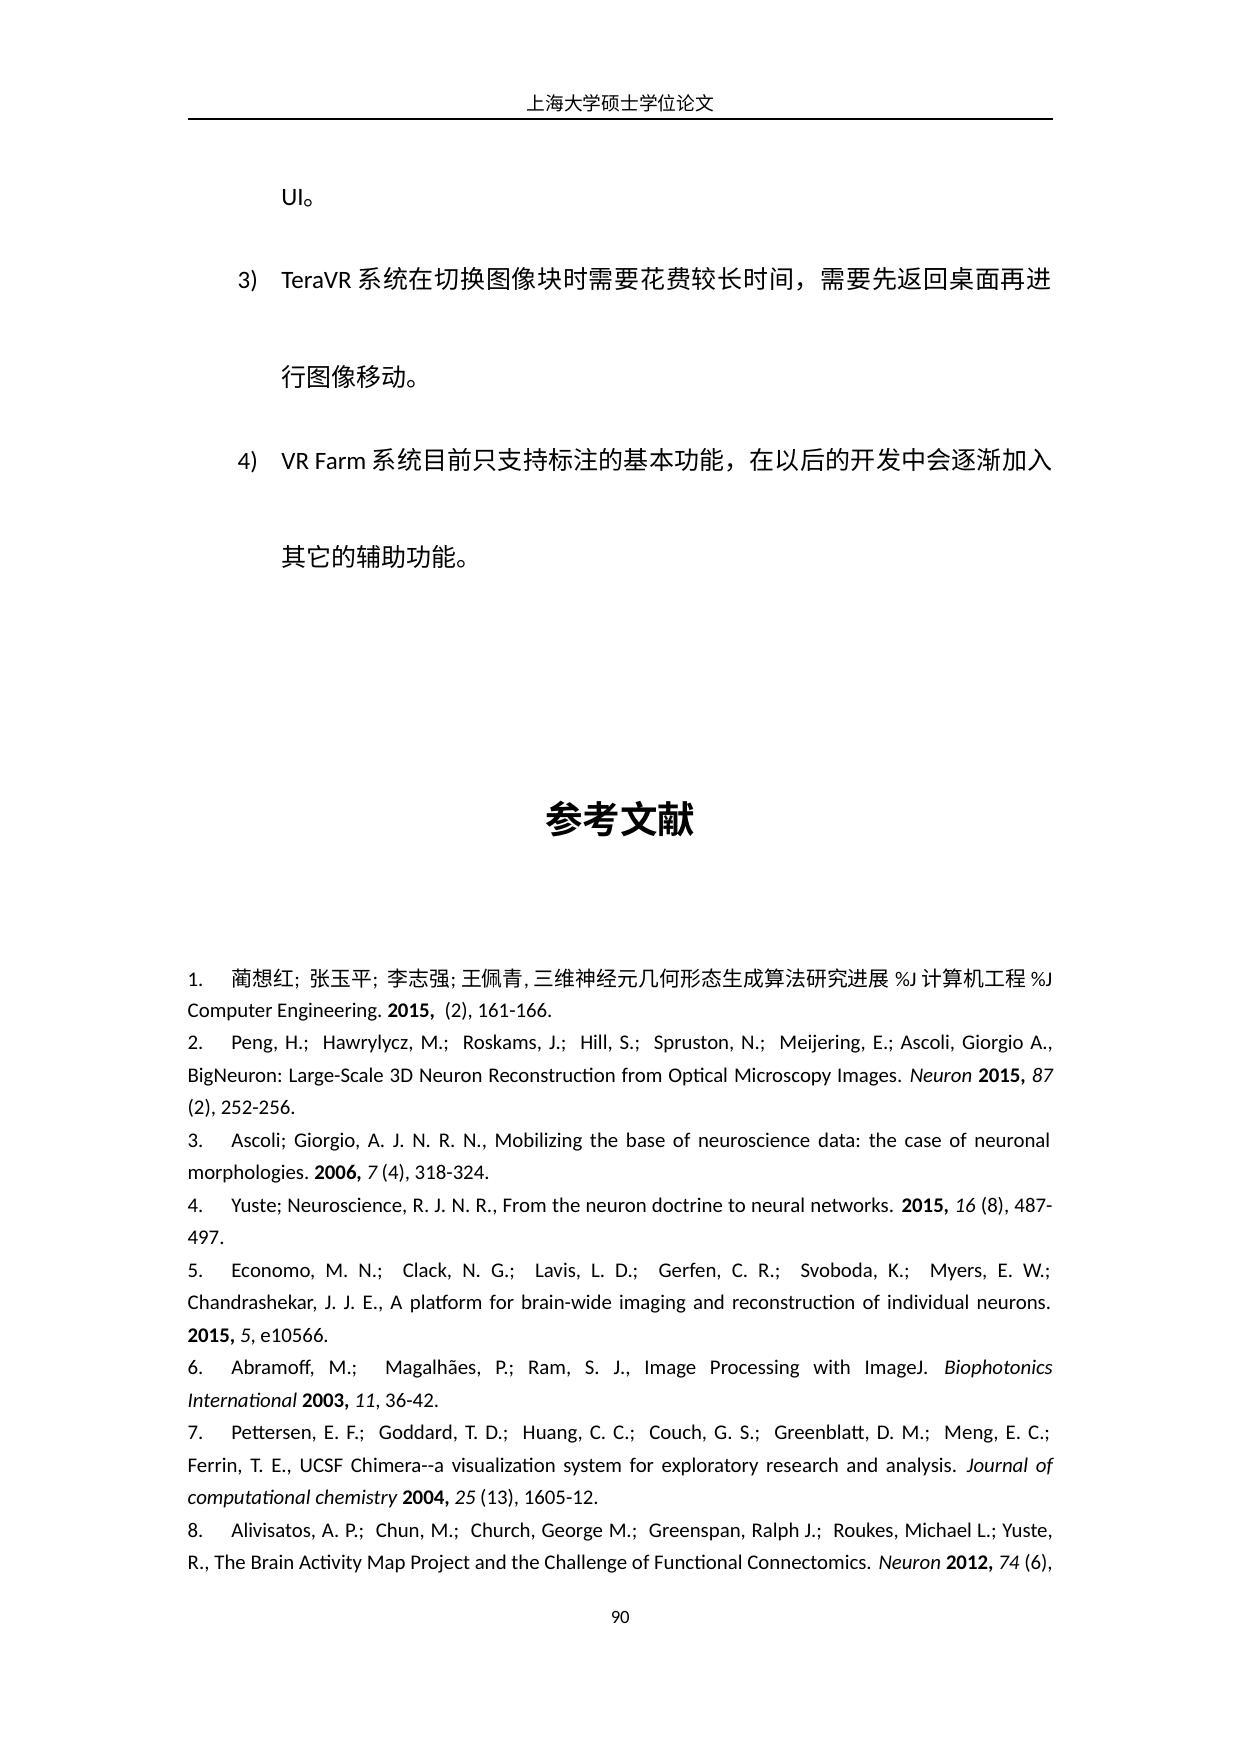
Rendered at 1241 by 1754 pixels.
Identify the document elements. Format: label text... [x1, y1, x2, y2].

text 参考文献 [187, 785, 1053, 850]
text 6. Abramoff, M.; Magalhães, P.; Ram, S. J., Image Processing with ImageJ. Biophotonics International 2003, 11, 36-42. [187, 1351, 1053, 1416]
text 2. Peng, H.; Hawrylycz, M.; Roskams, J.; Hill, S.; Spruston, N.; Meijering, E.; Ascoli, Giorgio A., BigNeuron: Large-Scale 3D Neuron Reconstruction from Optical Microscopy Images. Neuron 2015, 87 (2), 252-256. [187, 1026, 1053, 1123]
text 1. 蔺想红; 张玉平; 李志强; 王佩青, 三维神经元几何形态生成算法研究进展 %J 计算机工程 %J Computer Engineering. 2015, (2), 161-166. [187, 961, 1053, 1026]
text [187, 1513, 1053, 1578]
text 7. Pettersen, E. F.; Goddard, T. D.; Huang, C. C.; Couch, G. S.; Greenblatt, D. M.; Meng, E. C.; Ferrin, T. E., UCSF Chimera--a visualization system for exploratory research and analysis. Journal of computational chemistry 2004, 25 (13), 1605-12. [187, 1416, 1053, 1513]
text 3. Ascoli; Giorgio, A. J. N. R. N., Mobilizing the base of neuroscience data: the case of neuronal morphologies. 2006, 7 (4), 318-324. [187, 1123, 1053, 1188]
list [237, 162, 1053, 227]
list TeraVR系统在切换图像块时需要花费较长时间，需要先返回桌面再进行图像移动。 [237, 245, 1053, 408]
text 5. Economo, M. N.; Clack, N. G.; Lavis, L. D.; Gerfen, C. R.; Svoboda, K.; Myers, E. W.; Chandrashekar, J. J. E., A platform for brain-wide imaging and reconstruction of individual neurons. 2015, 5, e10566. [187, 1253, 1053, 1351]
list VR Farm系统目前只支持标注的基本功能，在以后的开发中会逐渐加入其它的辅助功能。 [237, 426, 1053, 588]
text 4. Yuste; Neuroscience, R. J. N. R., From the neuron doctrine to neural networks. 2015, 16 (8), 487-497. [187, 1188, 1053, 1253]
